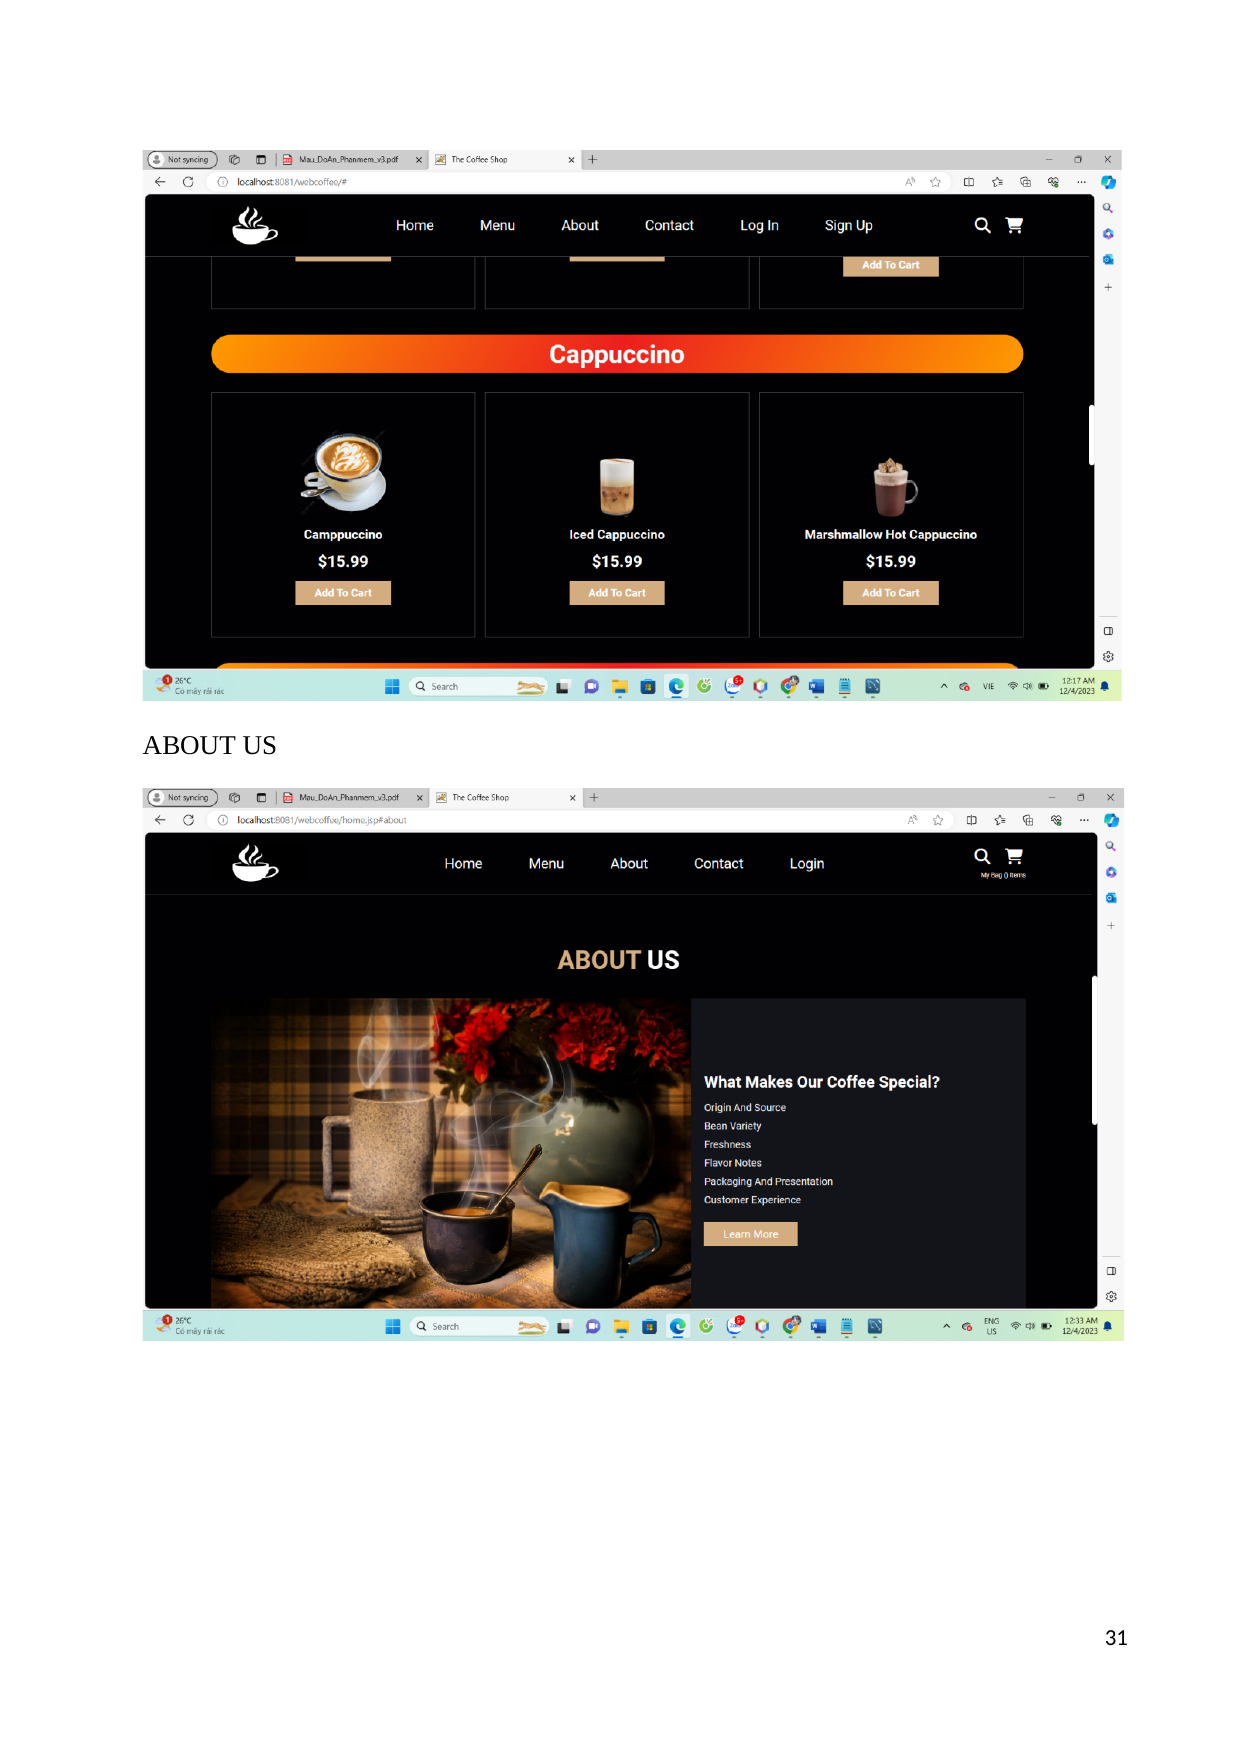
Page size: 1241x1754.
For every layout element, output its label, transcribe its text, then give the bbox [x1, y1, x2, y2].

picture [142, 150, 1122, 701]
picture [142, 788, 1125, 1341]
text ABOUT US [112, 729, 1128, 760]
